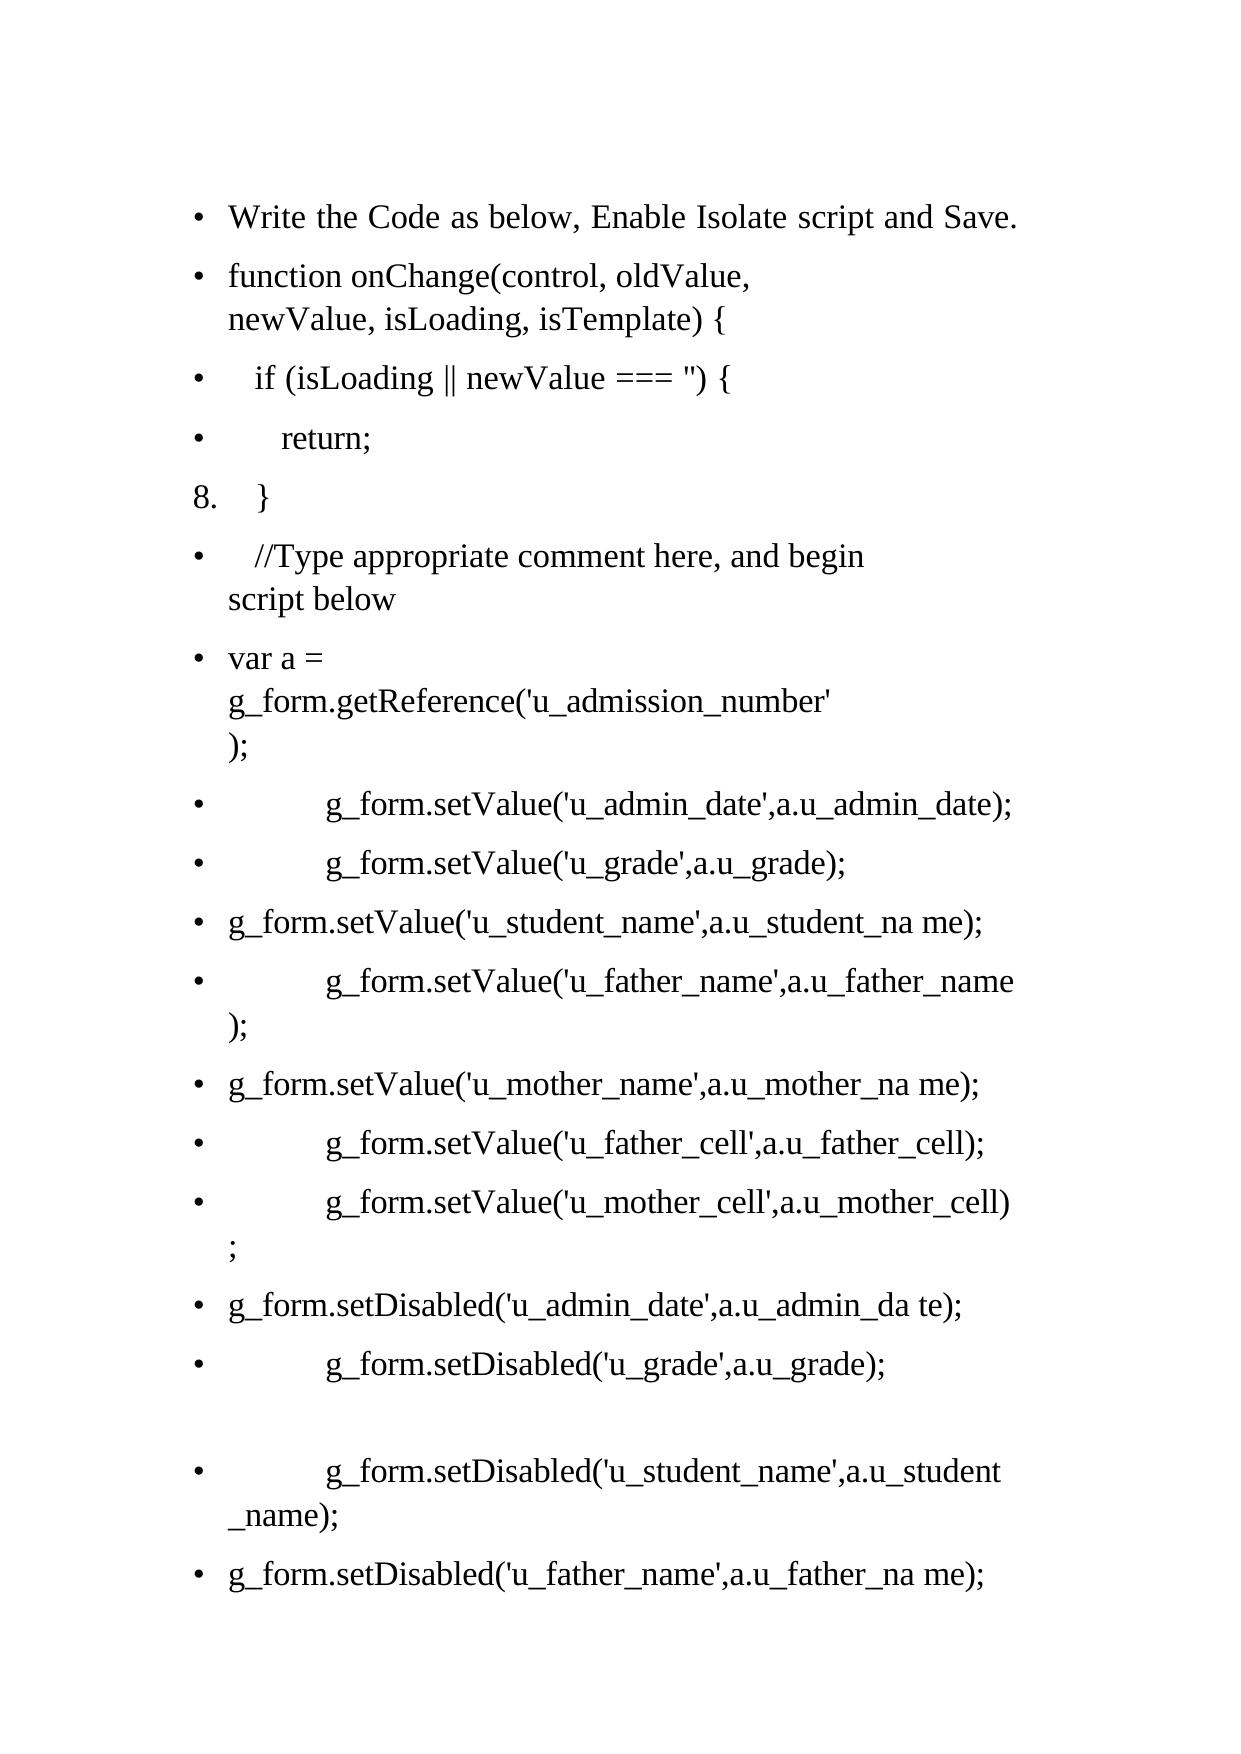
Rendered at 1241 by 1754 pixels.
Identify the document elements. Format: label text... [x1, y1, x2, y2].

list g_form.setValue('u_mother_name',a.u_mother_na me); [193, 1063, 994, 1103]
list var a = g_form.getReference('u_admission_number'); [193, 637, 841, 763]
list g_form.setValue('u_father_cell',a.u_father_cell); [193, 1122, 1090, 1162]
list if (isLoading || newValue === '') { [193, 358, 1090, 397]
list g_form.setValue('u_student_name',a.u_student_na me); [193, 902, 998, 941]
text ; [228, 1225, 1090, 1265]
list g_form.setDisabled('u_grade',a.u_grade); [193, 1343, 1090, 1383]
list Write the Code as below, Enable Isolate script and Save. [193, 196, 1090, 236]
text ); [228, 1004, 1090, 1044]
list return; [193, 417, 1090, 456]
list g_form.setDisabled('u_admin_date',a.u_admin_da te); [193, 1284, 998, 1324]
text _name); [228, 1494, 1090, 1534]
list g_form.setDisabled('u_father_name',a.u_father_na me); [193, 1553, 1004, 1593]
list g_form.setValue('u_father_name',a.u_father_name [193, 960, 1090, 1000]
list g_form.setValue('u_admin_date',a.u_admin_date); [193, 783, 1090, 822]
list g_form.setValue('u_grade',a.u_grade); [193, 842, 1090, 882]
text 8. } [193, 476, 1090, 516]
list g_form.setDisabled('u_student_name',a.u_student [193, 1451, 1090, 1490]
list g_form.setValue('u_mother_cell',a.u_mother_cell) [193, 1181, 1090, 1221]
list function onChange(control, oldValue, newValue, isLoading, isTemplate) { [193, 255, 882, 338]
list //Type appropriate comment here, and begin script below [193, 535, 930, 618]
